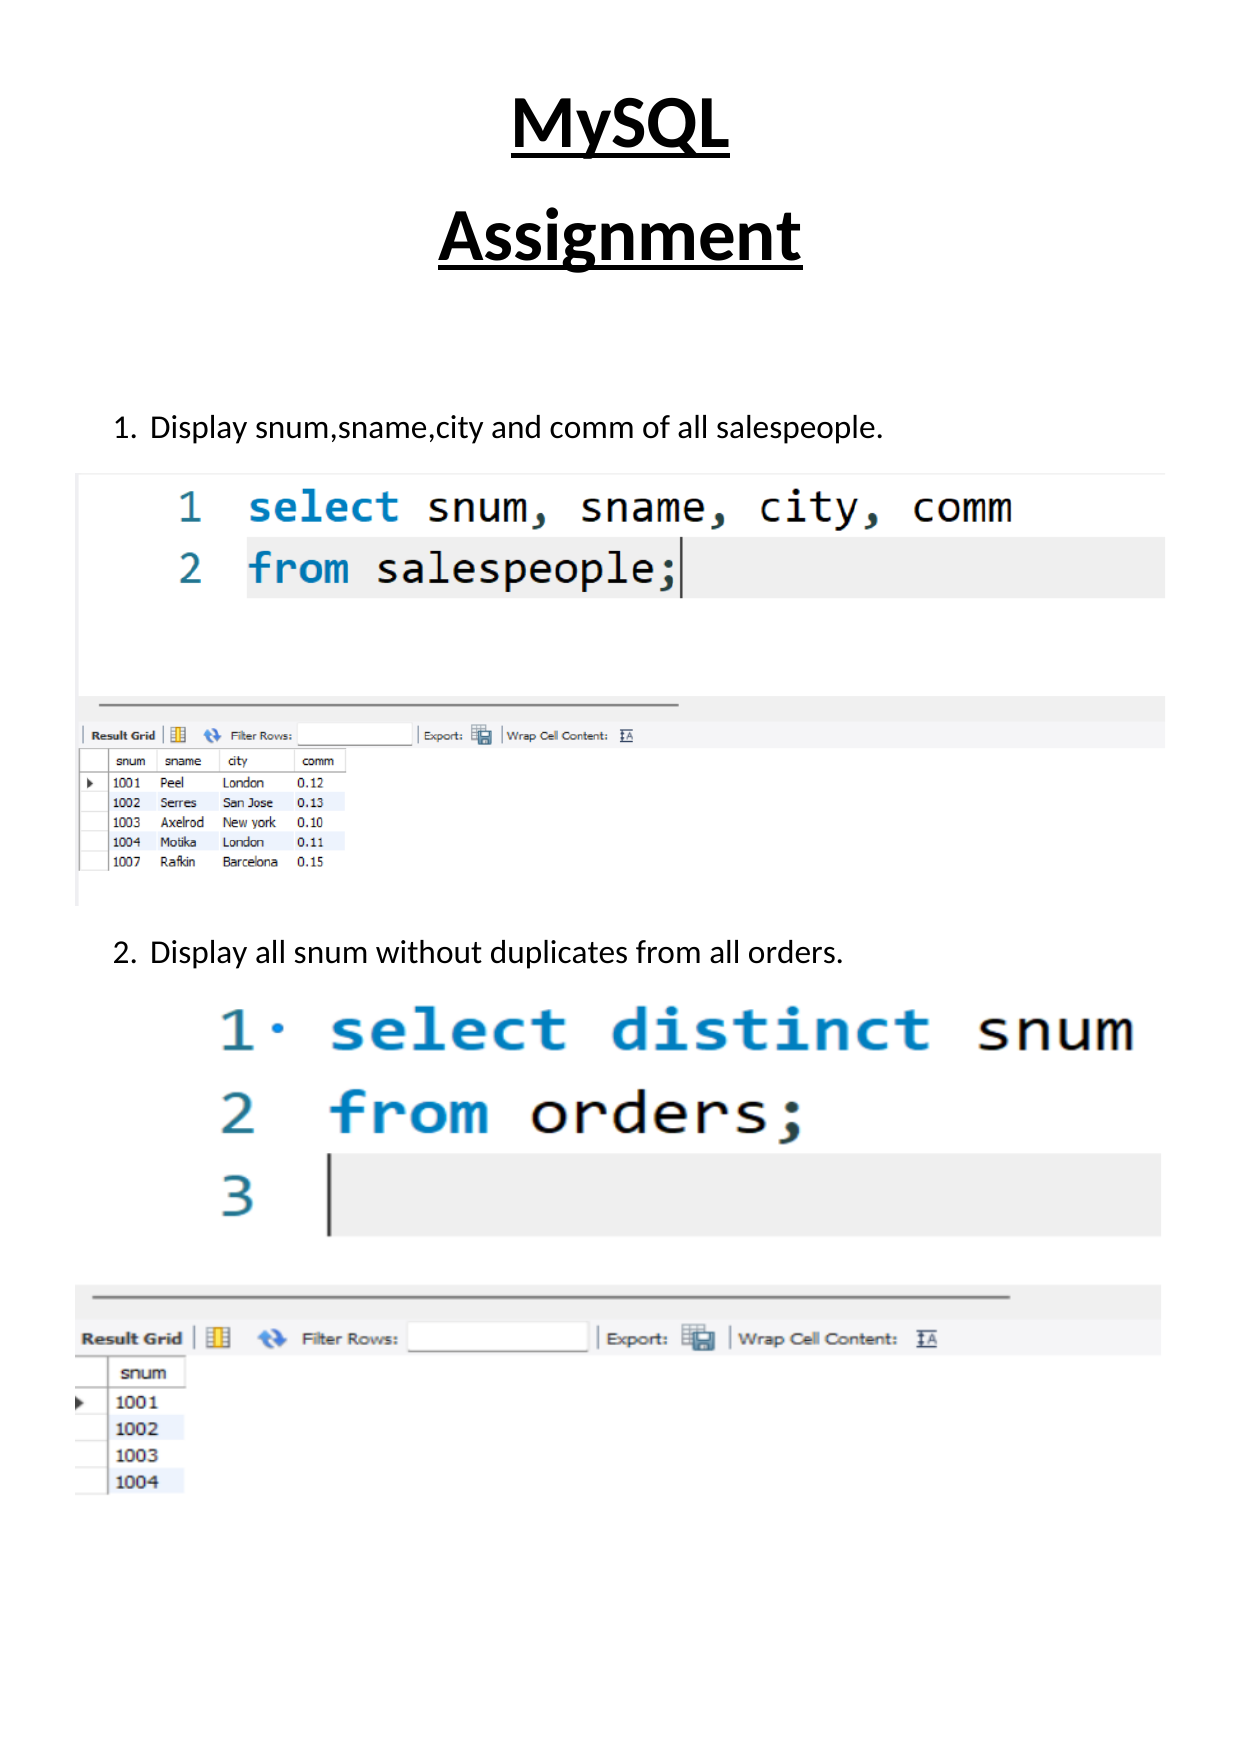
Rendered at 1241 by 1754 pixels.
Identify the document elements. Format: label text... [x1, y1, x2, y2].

picture [75, 473, 1166, 906]
text Assignment [75, 187, 1165, 279]
picture [75, 998, 1162, 1534]
text MySQL [75, 75, 1165, 167]
list Display all snum without duplicates from all orders. [112, 931, 1165, 972]
list Display snum,sname,city and comm of all salespeople. [112, 406, 1165, 447]
